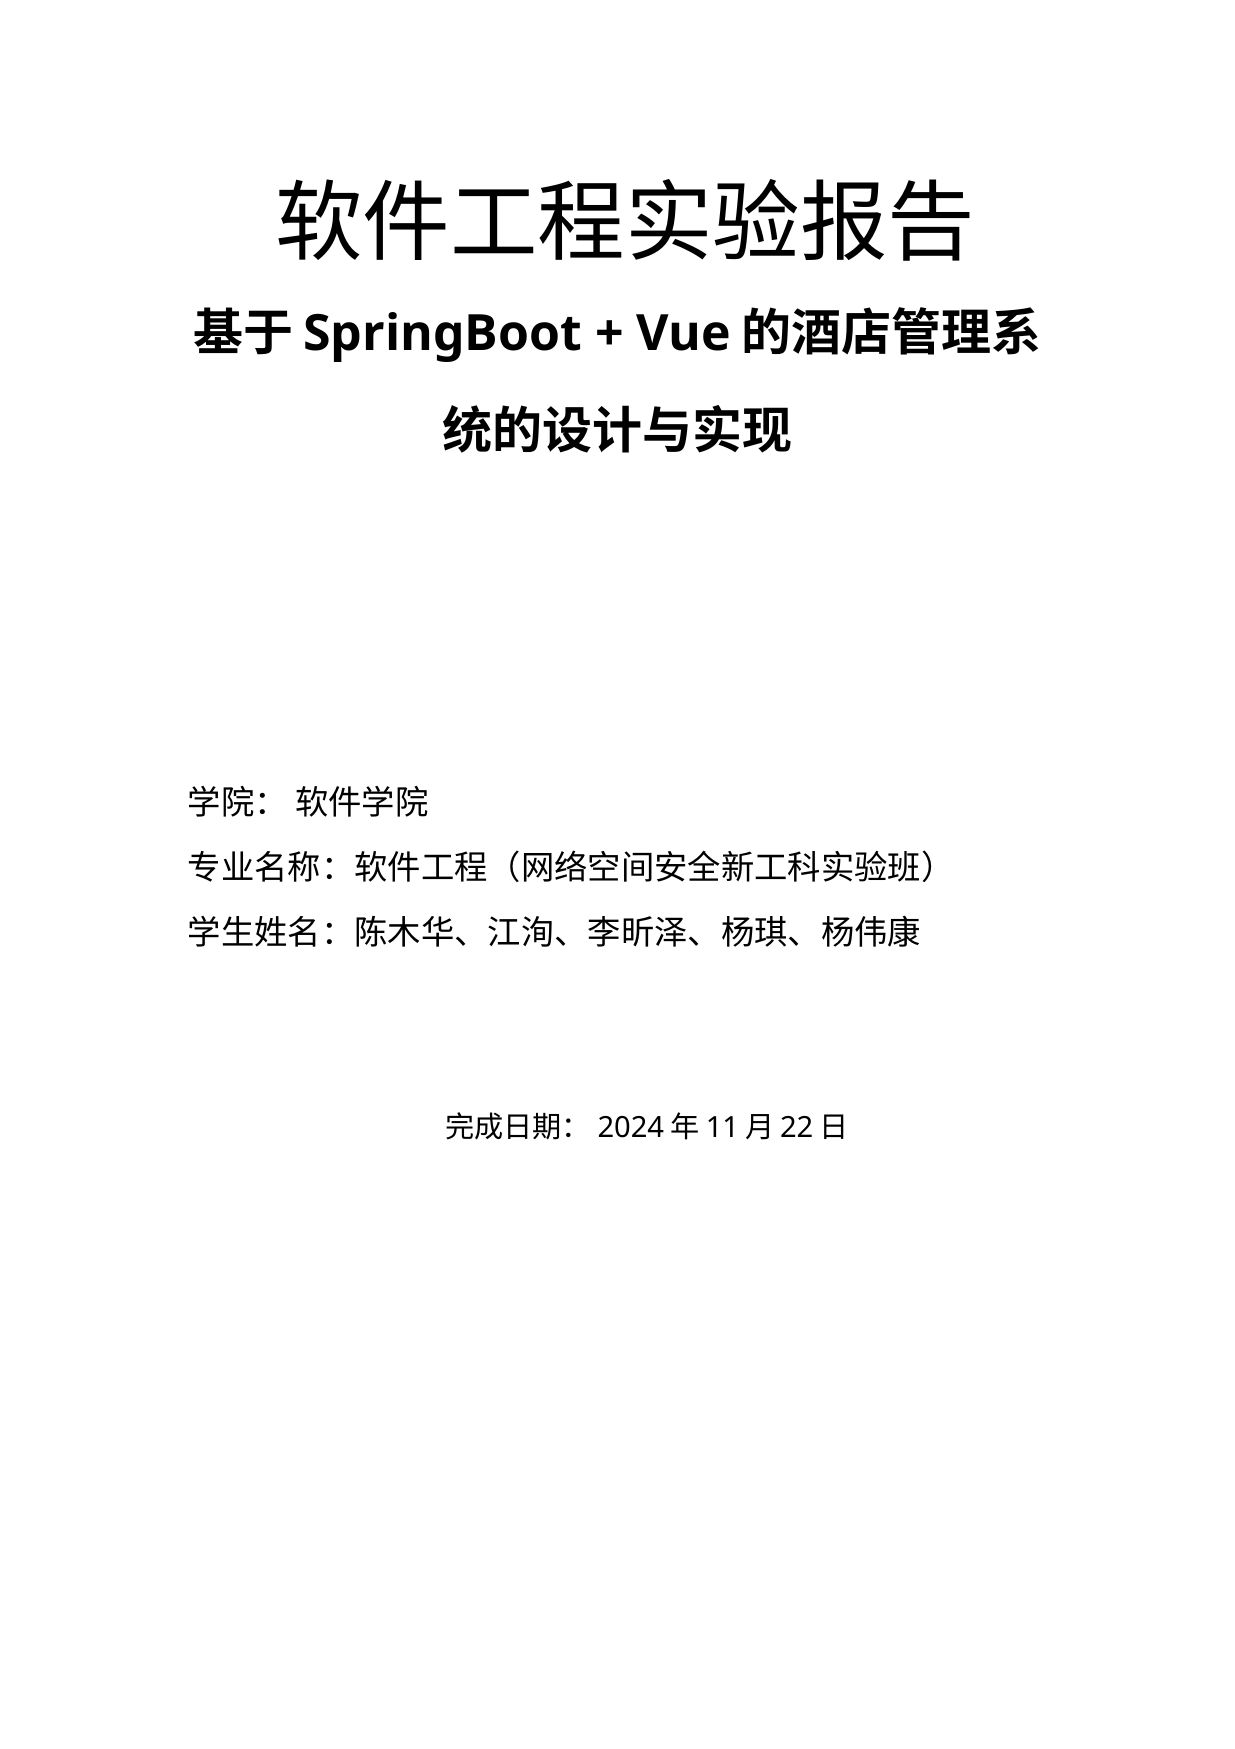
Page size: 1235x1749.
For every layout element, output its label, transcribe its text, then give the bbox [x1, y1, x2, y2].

text 软件工程实验报告 [187, 150, 1047, 280]
text 完成日期： 2024年 11月22日 [187, 1092, 1047, 1157]
text 专业名称：软件工程（网络空间安全新工科实验班） [187, 832, 1047, 897]
text 学生姓名：陈木华、江洵、李昕泽、杨琪、杨伟康 [187, 897, 1047, 962]
text 基于SpringBoot + Vue的酒店管理系统的设计与实现 [187, 280, 1047, 475]
text 学院： 软件学院 [187, 767, 1047, 832]
